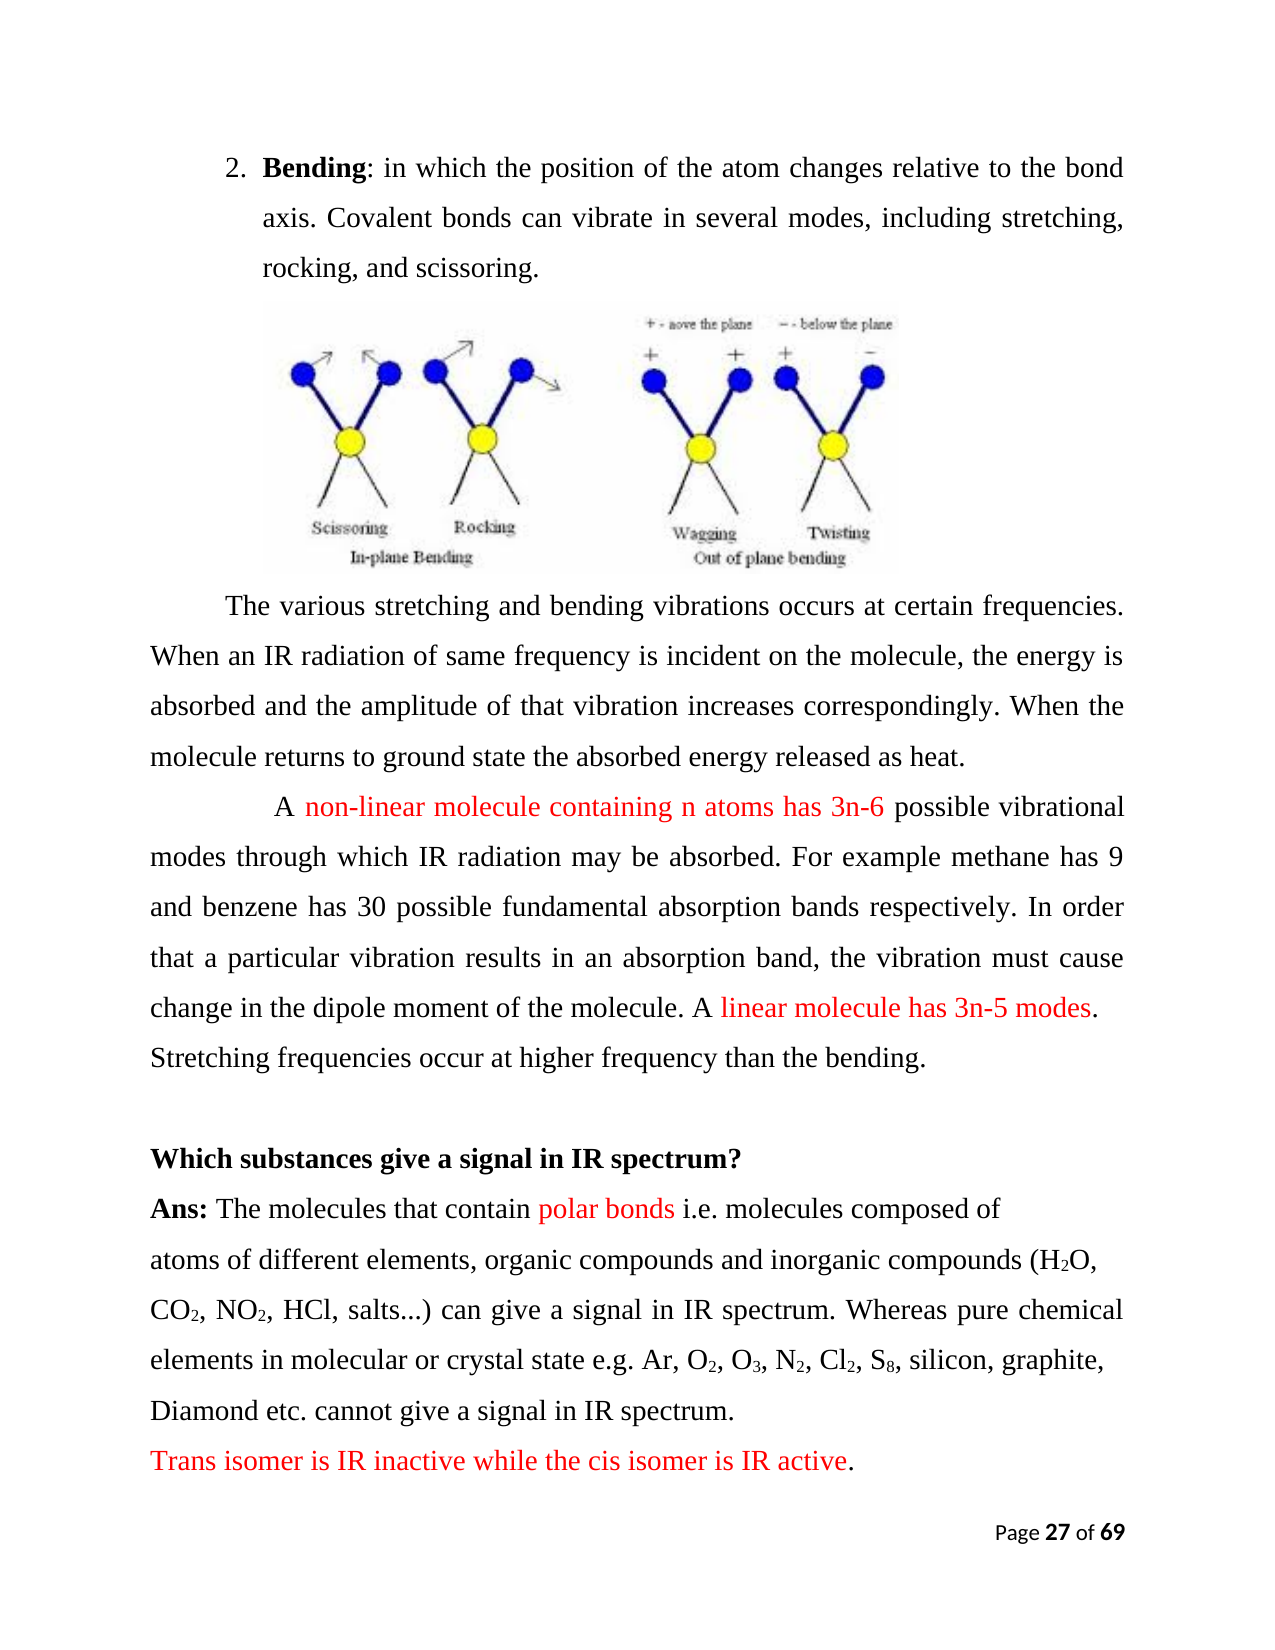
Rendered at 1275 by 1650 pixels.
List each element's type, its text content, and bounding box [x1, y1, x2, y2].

text Trans isomer is IR inactive while the cis isomer is IR active. [150, 1443, 1125, 1477]
picture [262, 301, 899, 574]
list Bending: in which the position of the atom changes relative to the bond axis. Covalent bonds can vibrate in several modes, including stretching, rocking, and scissoring. [225, 150, 1125, 284]
text Stretching frequencies occur at higher frequency than the bending. [150, 1041, 1125, 1074]
text Ans: The molecules that contain polar bonds i.e. molecules composed of [150, 1191, 1125, 1225]
text atoms of different elements, organic compounds and inorganic compounds (H2O, [150, 1242, 1125, 1275]
text Diamond etc. cannot give a signal in IR spectrum. [150, 1393, 1125, 1426]
text The various stretching and bending vibrations occurs at certain frequencies. When an IR radiation of same frequency is incident on the molecule, the energy is absorbed and the amplitude of that vibration increases correspondingly. When the molecule returns to ground state the absorbed energy released as heat. [150, 588, 1125, 772]
text CO2, NO2, HCl, salts...) can give a signal in IR spectrum. Whereas pure chemical elements in molecular or crystal state e.g. Ar, O2, O3, N2, Cl2, S8, silicon, graphite, [150, 1292, 1125, 1376]
text Which substances give a signal in IR spectrum? [150, 1141, 1125, 1175]
text A non-linear molecule containing n atoms has 3n-6 possible vibrational modes through which IR radiation may be absorbed. For example methane has 9 and benzene has 30 possible fundamental absorption bands respectively. In order that a particular vibration results in an absorption band, the vibration must cause change in the dipole moment of the molecule. A linear molecule has 3n-5 modes. [150, 789, 1125, 1024]
